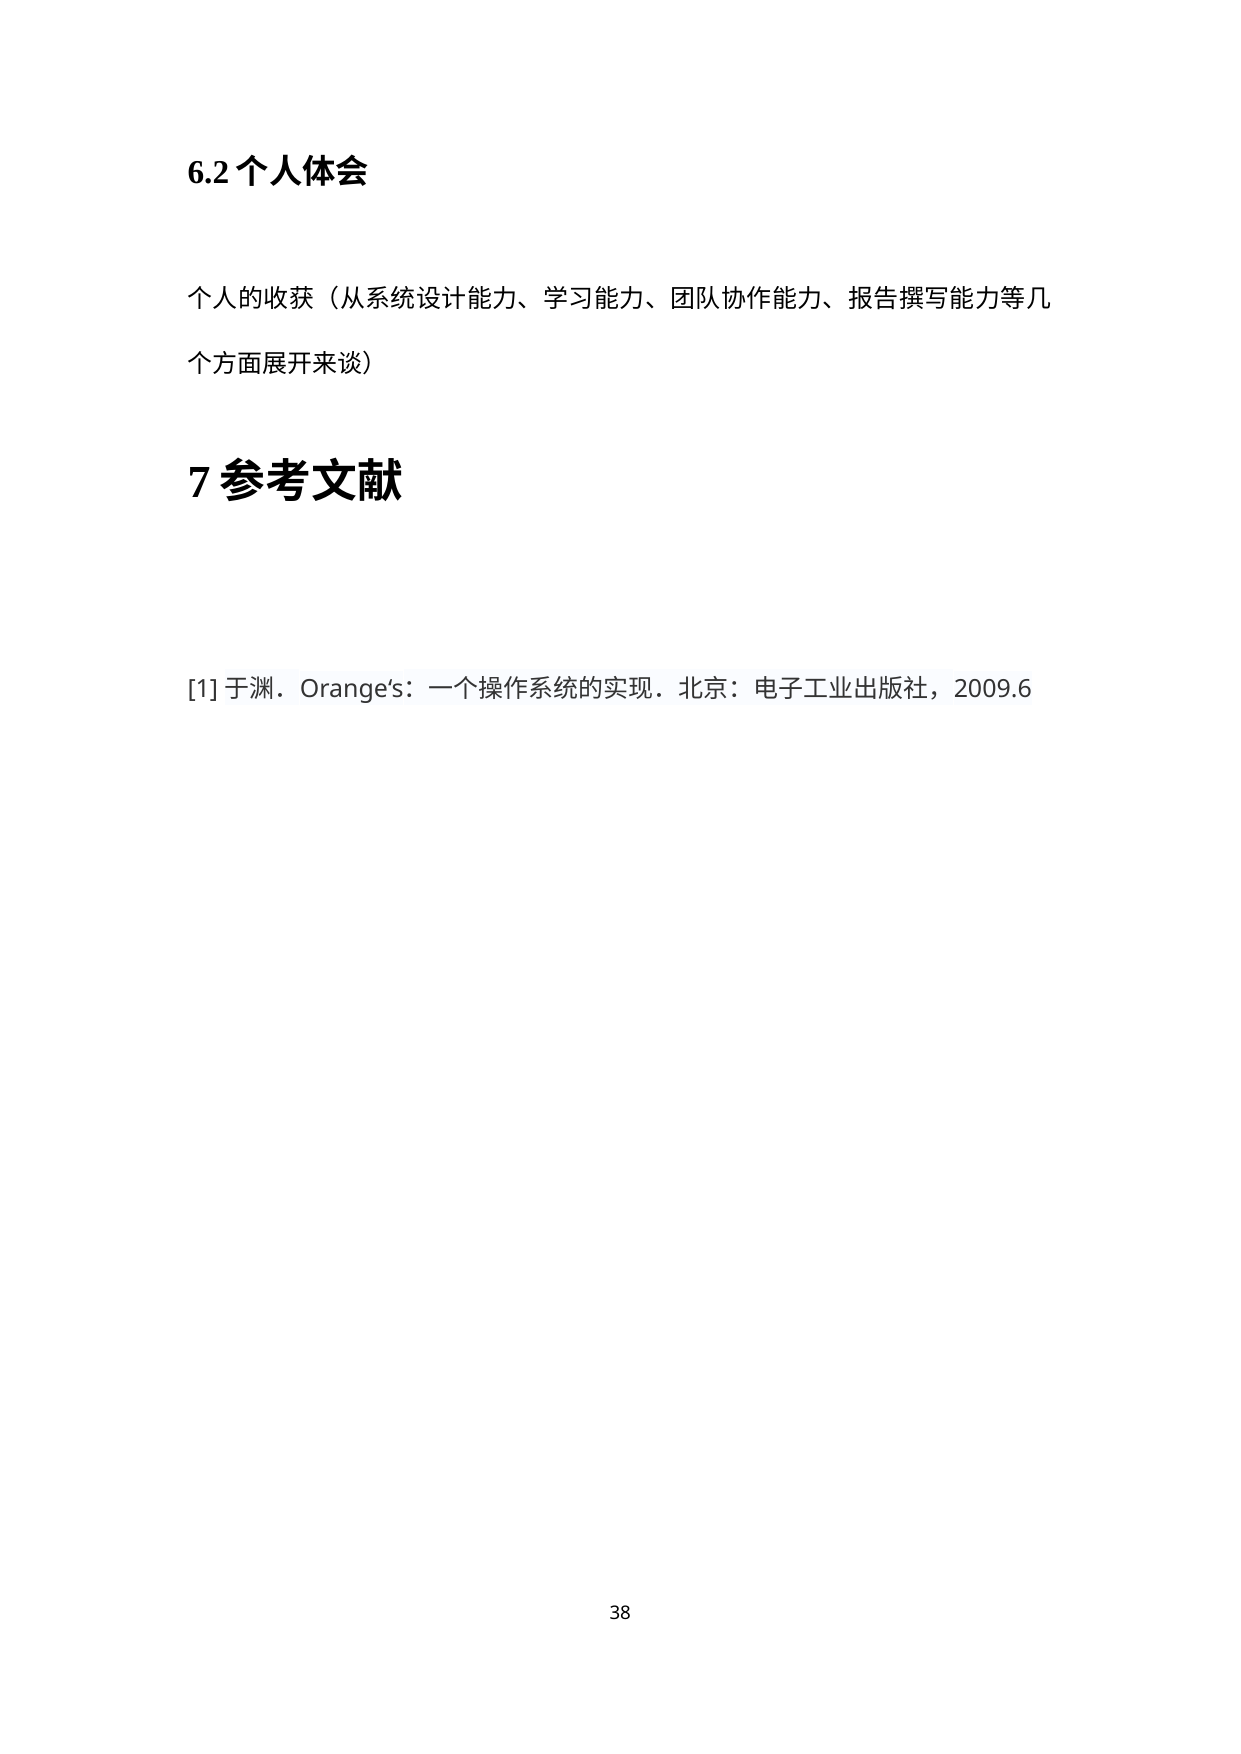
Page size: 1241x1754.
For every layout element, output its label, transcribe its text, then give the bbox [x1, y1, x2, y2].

text 个人的收获（从系统设计能力、学习能力、团队协作能力、报告撰写能力等几个方面展开来谈） [187, 264, 1053, 394]
subtitle 6.2个人体会 [187, 136, 1053, 201]
subtitle 7参考文献 [187, 429, 1053, 527]
list 于渊．Orange‘s：一个操作系统的实现．北京：电子工业出版社，2009.6 [187, 654, 1053, 719]
